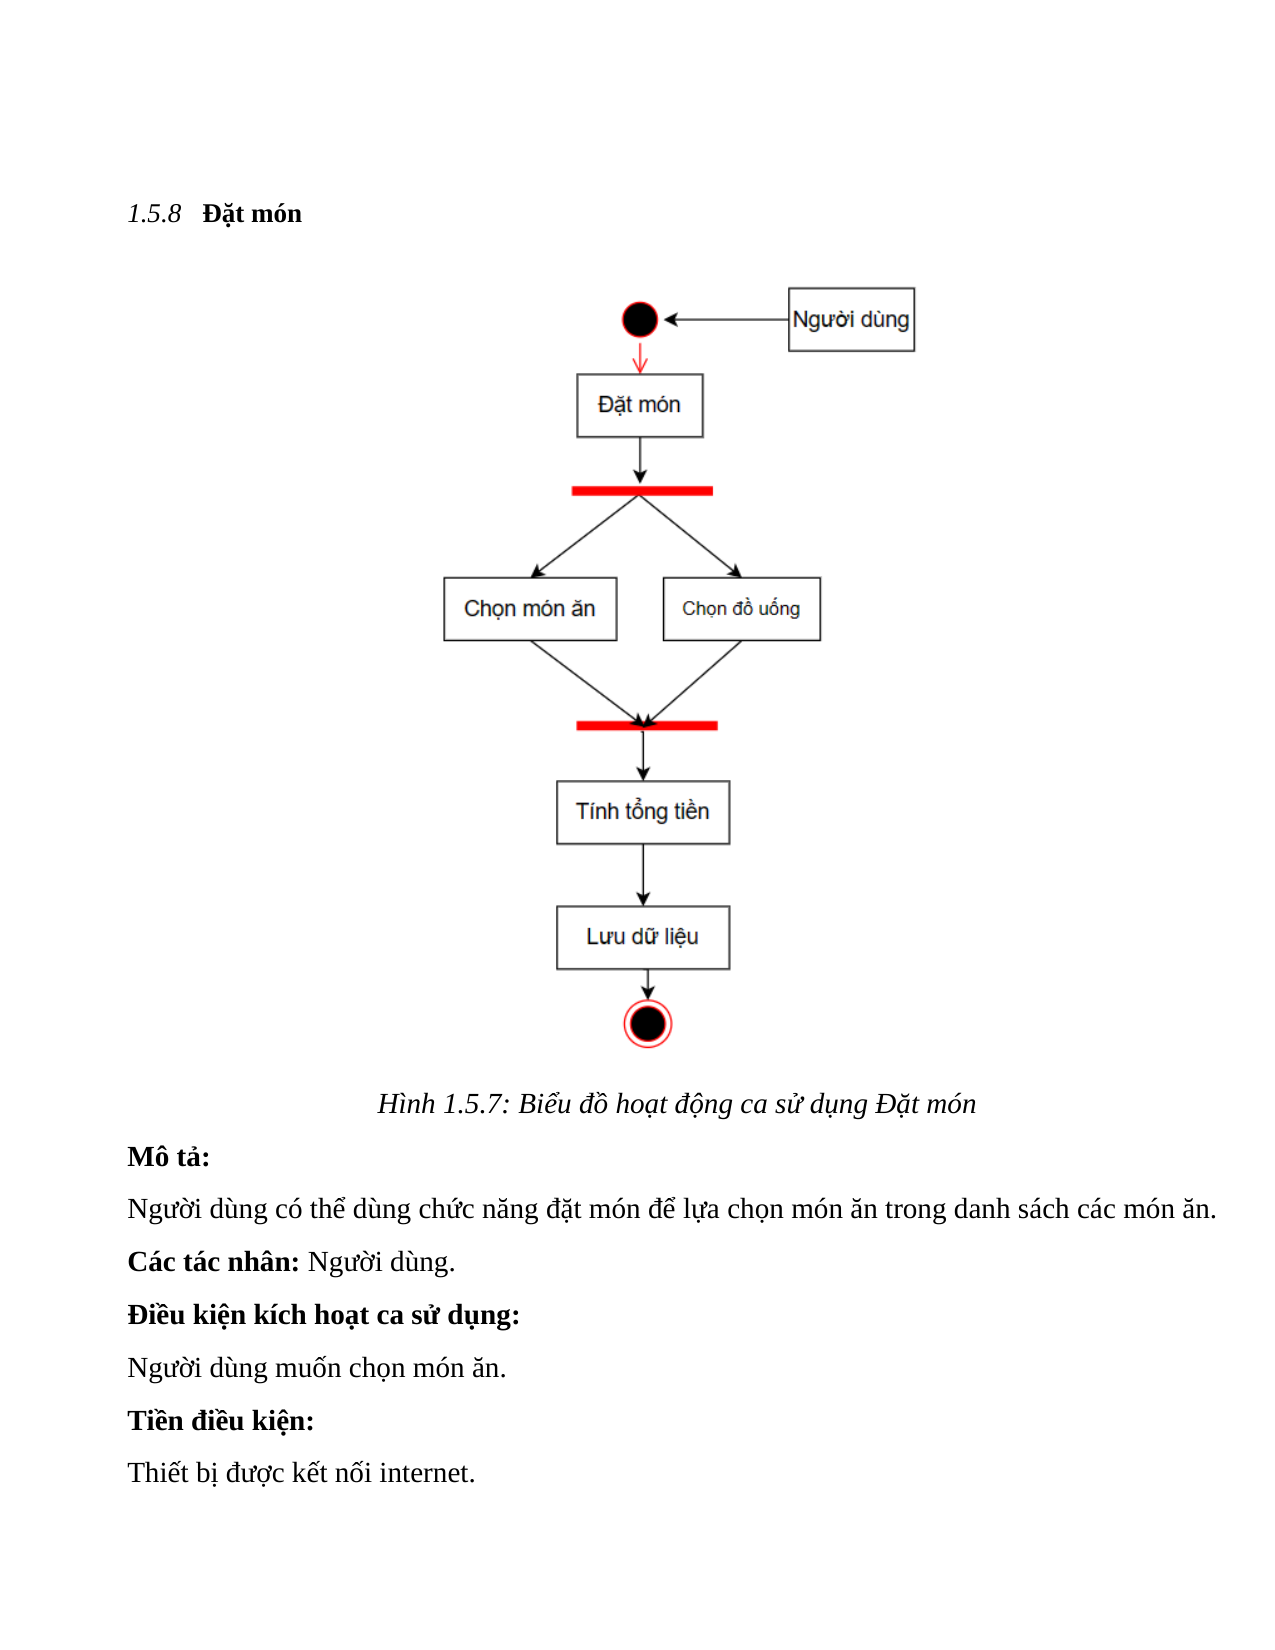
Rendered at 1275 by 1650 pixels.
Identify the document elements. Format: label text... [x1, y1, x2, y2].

text Điều kiện kích hoạt ca sử dụng: [127, 1297, 1229, 1331]
text Mô tả: [127, 1139, 1229, 1172]
subtitle Đặt món [127, 203, 1229, 228]
picture [411, 252, 945, 1067]
text Thiết bị được kết nối internet. [127, 1456, 1229, 1489]
text Các tác nhân: Người dùng. [127, 1244, 1229, 1278]
text Hình 1.5.7: Biểu đồ hoạt động ca sử dụng Đặt món [127, 1086, 1229, 1119]
text Người dùng muốn chọn món ăn. [127, 1350, 1229, 1383]
text Người dùng có thể dùng chức năng đặt món để lựa chọn món ăn trong danh sách các món ăn. [127, 1192, 1229, 1225]
text Tiền điều kiện: [127, 1403, 1229, 1436]
